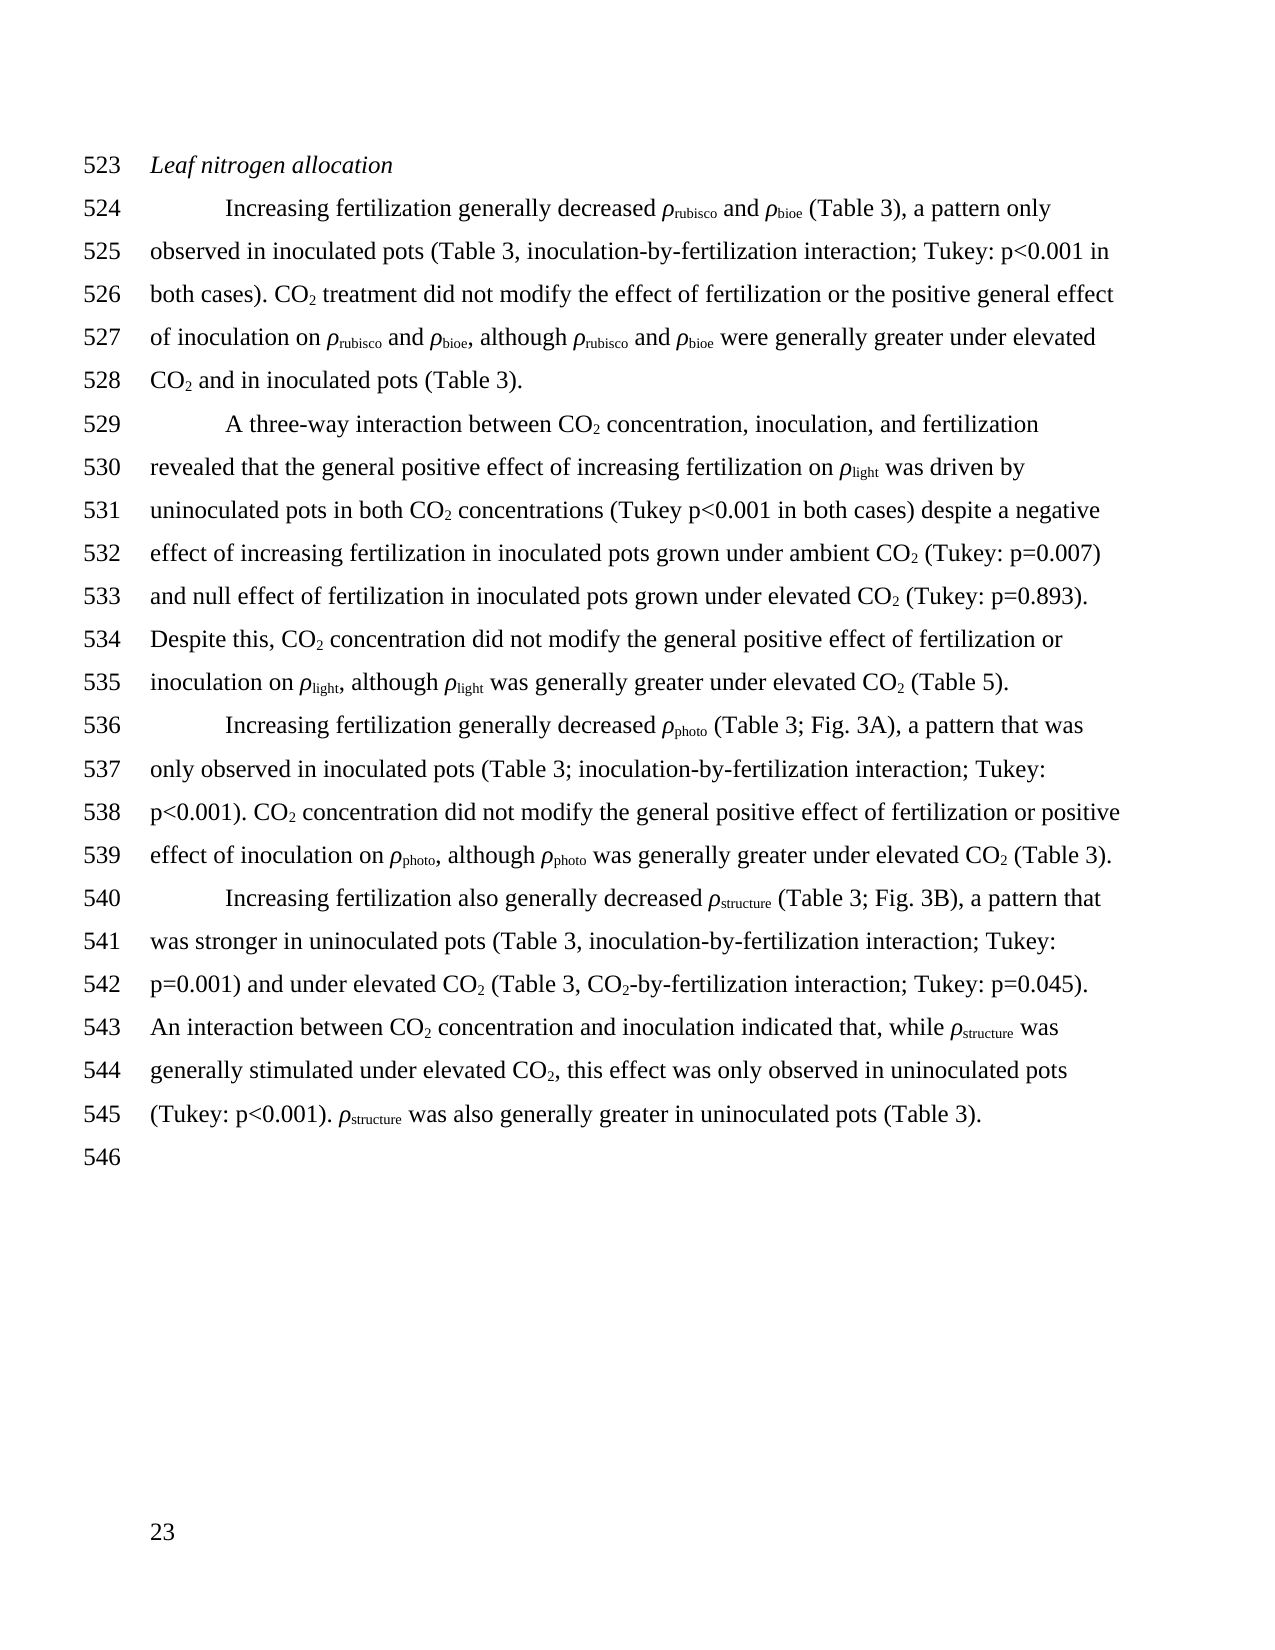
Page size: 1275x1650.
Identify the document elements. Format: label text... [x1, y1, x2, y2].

text Increasing fertilization also generally decreased ρstructure (Table 3; Fig. 3B), a pattern that was stronger in uninoculated pots (Table 3, inoculation-by-fertilization interaction; Tukey: p=0.001) and under elevated CO2 (Table 3, CO2-by-fertilization interaction; Tukey: p=0.045). An interaction between CO2 concentration and inoculation indicated that, while ρstructure was generally stimulated under elevated CO2, this effect was only observed in uninoculated pots (Tukey: p<0.001). ρstructure was also generally greater in uninoculated pots (Table 3). [150, 883, 1125, 1127]
text Increasing fertilization generally decreased ρrubisco and ρbioe (Table 3), a pattern only observed in inoculated pots (Table 3, inoculation-by-fertilization interaction; Tukey: p<0.001 in both cases). CO2 treatment did not modify the effect of fertilization or the positive general effect of inoculation on ρrubisco and ρbioe, although ρrubisco and ρbioe were generally greater under elevated CO2 and in inoculated pots (Table 3). [150, 193, 1125, 394]
text Increasing fertilization generally decreased ρphoto (Table 3; Fig. 3A), a pattern that was only observed in inoculated pots (Table 3; inoculation-by-fertilization interaction; Tukey: p<0.001). CO2 concentration did not modify the general positive effect of fertilization or positive effect of inoculation on ρphoto, although ρphoto was generally greater under elevated CO2 (Table 3). [150, 711, 1125, 869]
text A three-way interaction between CO2 concentration, inoculation, and fertilization revealed that the general positive effect of increasing fertilization on ρlight was driven by uninoculated pots in both CO2 concentrations (Tukey p<0.001 in both cases) despite a negative effect of increasing fertilization in inoculated pots grown under ambient CO2 (Tukey: p=0.007) and null effect of fertilization in inoculated pots grown under elevated CO2 (Tukey: p=0.893). Despite this, CO2 concentration did not modify the general positive effect of fertilization or inoculation on ρlight, although ρlight was generally greater under elevated CO2 (Table 5). [150, 409, 1125, 696]
text Leaf nitrogen allocation [150, 150, 1125, 179]
